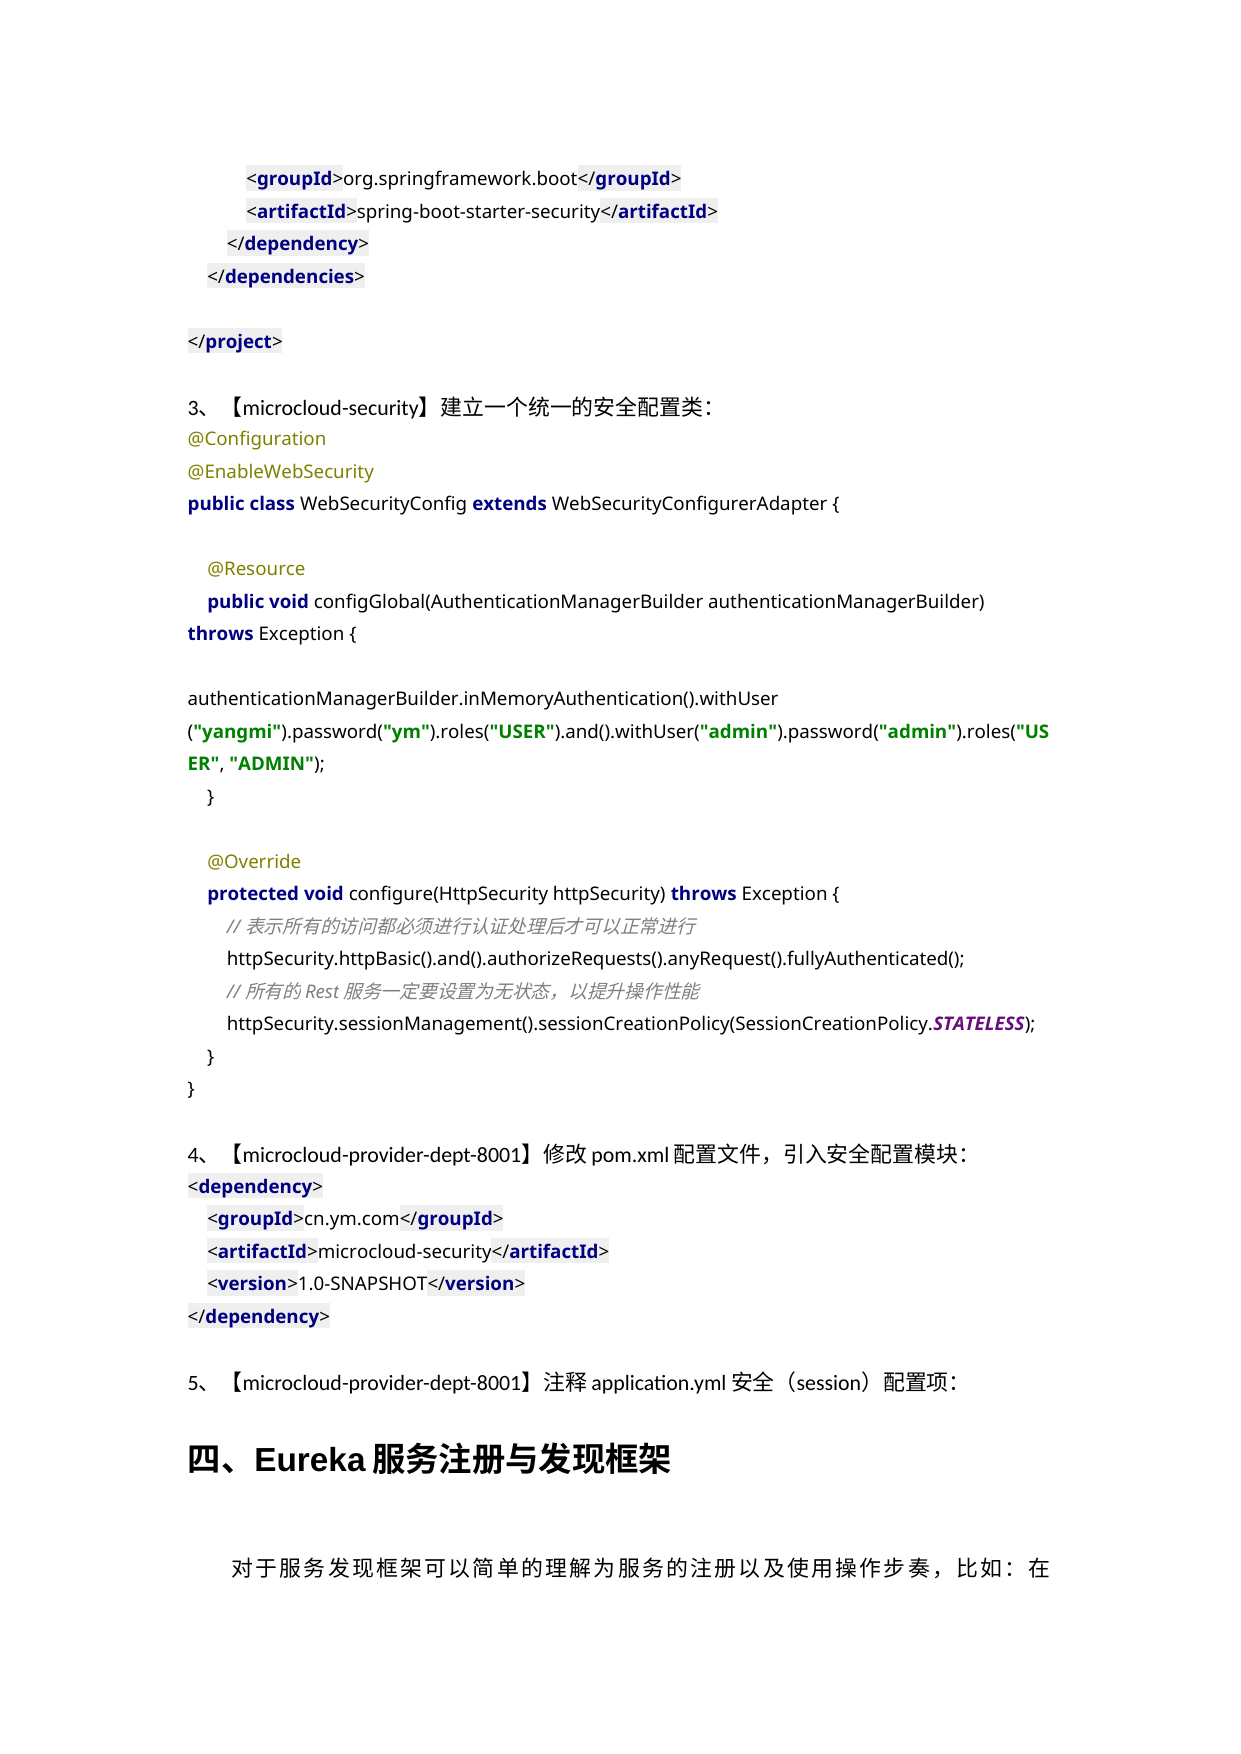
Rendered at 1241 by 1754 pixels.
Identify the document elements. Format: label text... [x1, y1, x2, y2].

list 【microcloud-security】建立一个统一的安全配置类： [187, 389, 1053, 422]
list 5、【microcloud-provider-dept-8001】注释application.yml安全（session）配置项： [187, 1364, 1053, 1397]
list 【microcloud-provider-dept-8001】修改pom.xml配置文件，引入安全配置模块： [187, 1137, 1053, 1169]
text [187, 162, 1053, 357]
text <dependency> <groupId>cn.ym.com</groupId> <artifactId>microcloud-security</artifactId> <version>1.0-SNAPSHOT</version> </dependency> [187, 1169, 1053, 1332]
subtitle Eureka服务注册与发现框架 [187, 1424, 1053, 1489]
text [187, 1551, 1053, 1583]
text @Configuration @EnableWebSecurity public class WebSecurityConfig extends WebSecurityConfigurerAdapter { @Resource public void configGlobal(AuthenticationManagerBuilder authenticationManagerBuilder) throws Exception { authenticationManagerBuilder.inMemoryAuthentication().withUser("yangmi").password("ym").roles("USER").and().withUser("admin").password("admin").roles("USER", "ADMIN"); } @Override protected void configure(HttpSecurity httpSecurity) throws Exception { // 表示所有的访问都必须进行认证处理后才可以正常进行 httpSecurity.httpBasic().and().authorizeRequests().anyRequest().fullyAuthenticated(); // 所有的Rest服务一定要设置为无状态，以提升操作性能 httpSecurity.sessionManagement().sessionCreationPolicy(SessionCreationPolicy.STATELESS); } } [187, 422, 1053, 1104]
